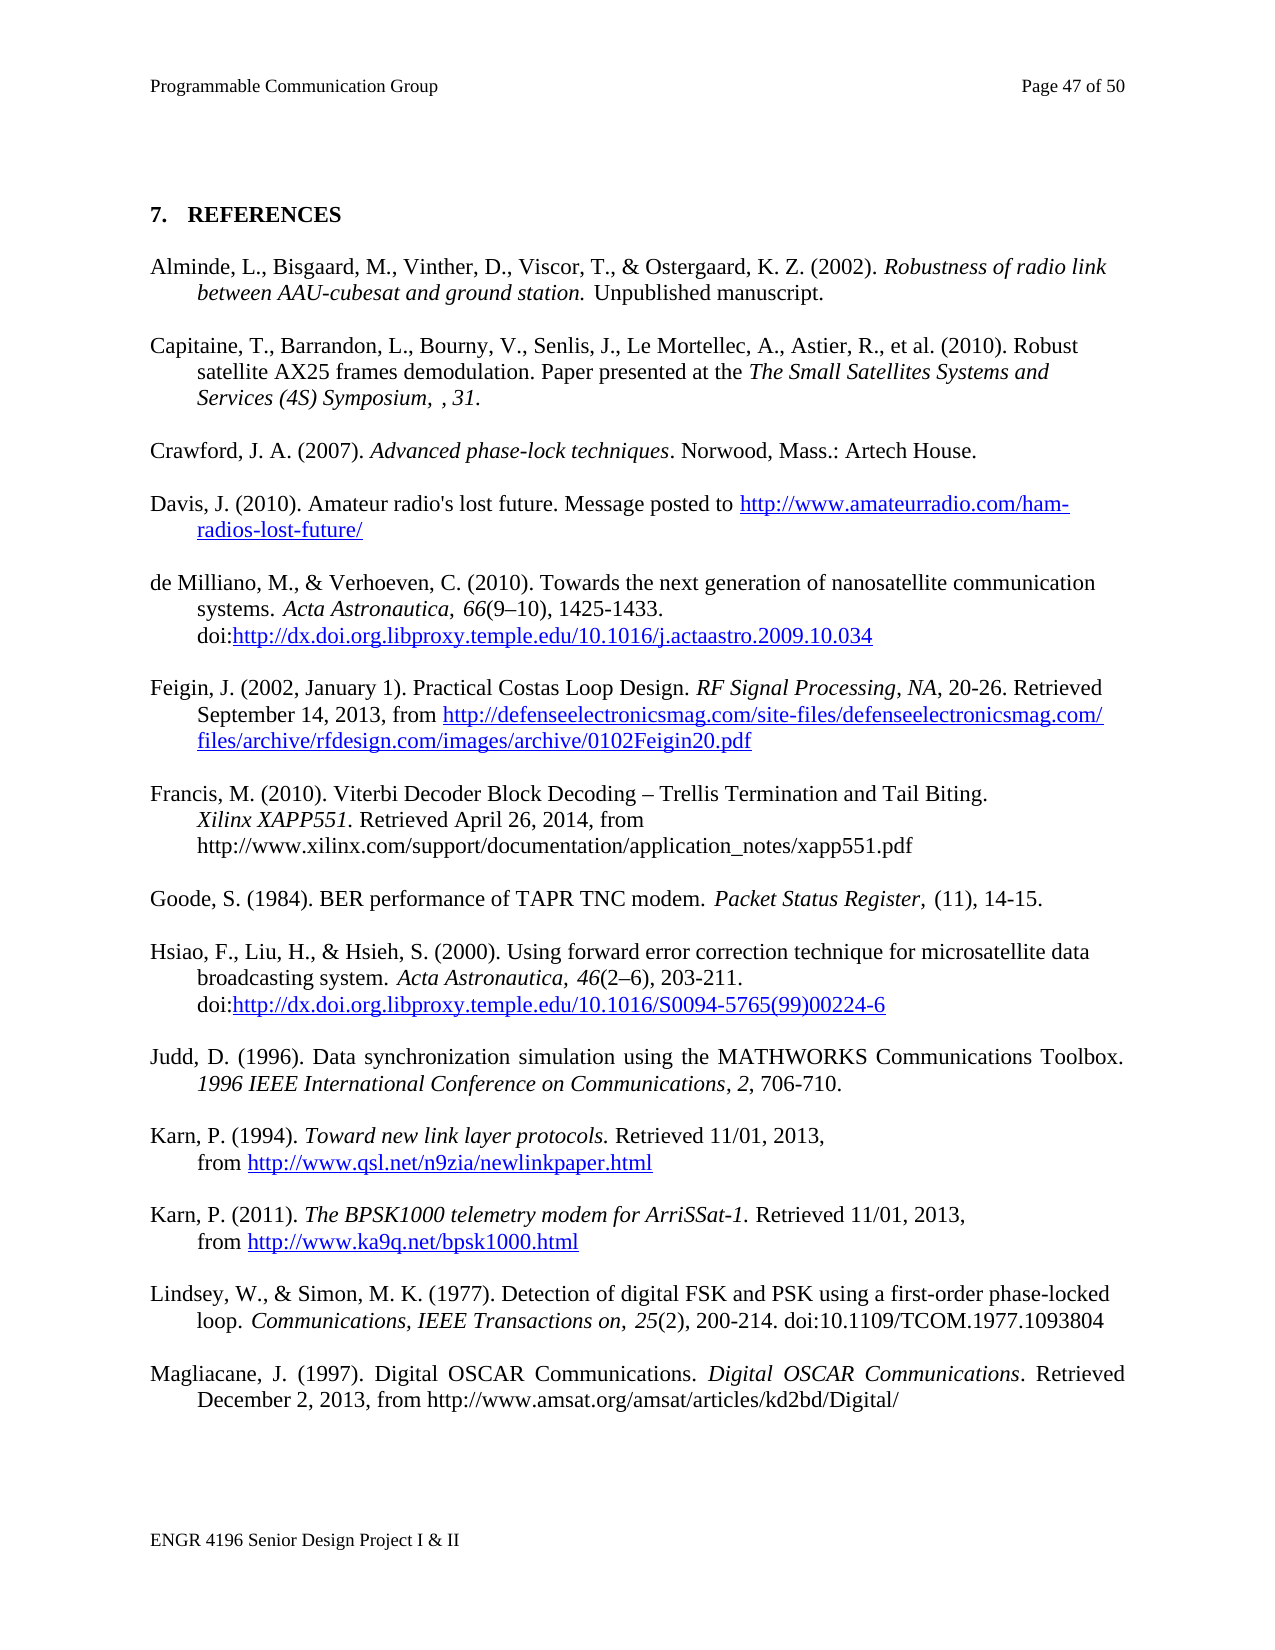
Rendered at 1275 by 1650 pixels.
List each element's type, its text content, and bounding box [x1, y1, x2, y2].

text Crawford, J. A. (2007). Advanced phase-lock techniques. Norwood, Mass.: Artech House. [150, 437, 1125, 463]
text Karn, P. (2011). The BPSK1000 telemetry modem for ArriSSat-1. Retrieved 11/01, 2013, from http://www.ka9q.net/bpsk1000.html [150, 1201, 1125, 1254]
text Lindsey, W., & Simon, M. K. (1977). Detection of digital FSK and PSK using a first-order phase-locked loop. Communications, IEEE Transactions on, 25(2), 200-214. doi:10.1109/TCOM.1977.1093804 [150, 1281, 1125, 1333]
text Karn, P. (1994). Toward new link layer protocols. Retrieved 11/01, 2013, from http://www.qsl.net/n9zia/newlinkpaper.html [150, 1122, 1125, 1175]
text Francis, M. (2010). Viterbi Decoder Block Decoding – Trellis Termination and Tail Biting. [150, 780, 1125, 806]
text Alminde, L., Bisgaard, M., Vinther, D., Viscor, T., & Ostergaard, K. Z. (2002). Robustness of radio link between AAU-cubesat and ground station. Unpublished manuscript. [150, 253, 1125, 305]
text Hsiao, F., Liu, H., & Hsieh, S. (2000). Using forward error correction technique for microsatellite data broadcasting system. Acta Astronautica, 46(2–6), 203-211. doi:http://dx.doi.org.libproxy.temple.edu/10.1016/S0094-5765(99)00224-6 [150, 938, 1125, 1017]
text Goode, S. (1984). BER performance of TAPR TNC modem. Packet Status Register, (11), 14-15. [150, 885, 1125, 912]
text Magliacane, J. (1997). Digital OSCAR Communications. Digital OSCAR Communications. Retrieved December 2, 2013, from http://www.amsat.org/amsat/articles/kd2bd/Digital/ [150, 1359, 1125, 1412]
text Capitaine, T., Barrandon, L., Bourny, V., Senlis, J., Le Mortellec, A., Astier, R., et al. (2010). Robust satellite AX25 frames demodulation. Paper presented at the The Small Satellites Systems and Services (4S) Symposium, , 31. [150, 332, 1125, 411]
text Judd, D. (1996). Data synchronization simulation using the MATHWORKS Communications Toolbox. 1996 IEEE International Conference on Communications, 2, 706-710. [150, 1043, 1125, 1096]
text Feigin, J. (2002, January 1). Practical Costas Loop Design. RF Signal Processing, NA, 20-26. Retrieved September 14, 2013, from http://defenseelectronicsmag.com/site-files/defenseelectronicsmag.com/files/archive/rfdesign.com/images/archive/0102Feigin20.pdf [150, 674, 1125, 753]
text Davis, J. (2010). Amateur radio's lost future. Message posted to http://www.amateurradio.com/ham-radios-lost-future/ [150, 490, 1125, 543]
text de Milliano, M., & Verhoeven, C. (2010). Towards the next generation of nanosatellite communication systems. Acta Astronautica, 66(9–10), 1425-1433. doi:http://dx.doi.org.libproxy.temple.edu/10.1016/j.actaastro.2009.10.034 [150, 569, 1125, 648]
subtitle REFERENCES [150, 201, 1125, 228]
text Xilinx XAPP551. Retrieved April 26, 2014, from http://www.xilinx.com/support/documentation/application_notes/xapp551.pdf [197, 806, 1125, 859]
